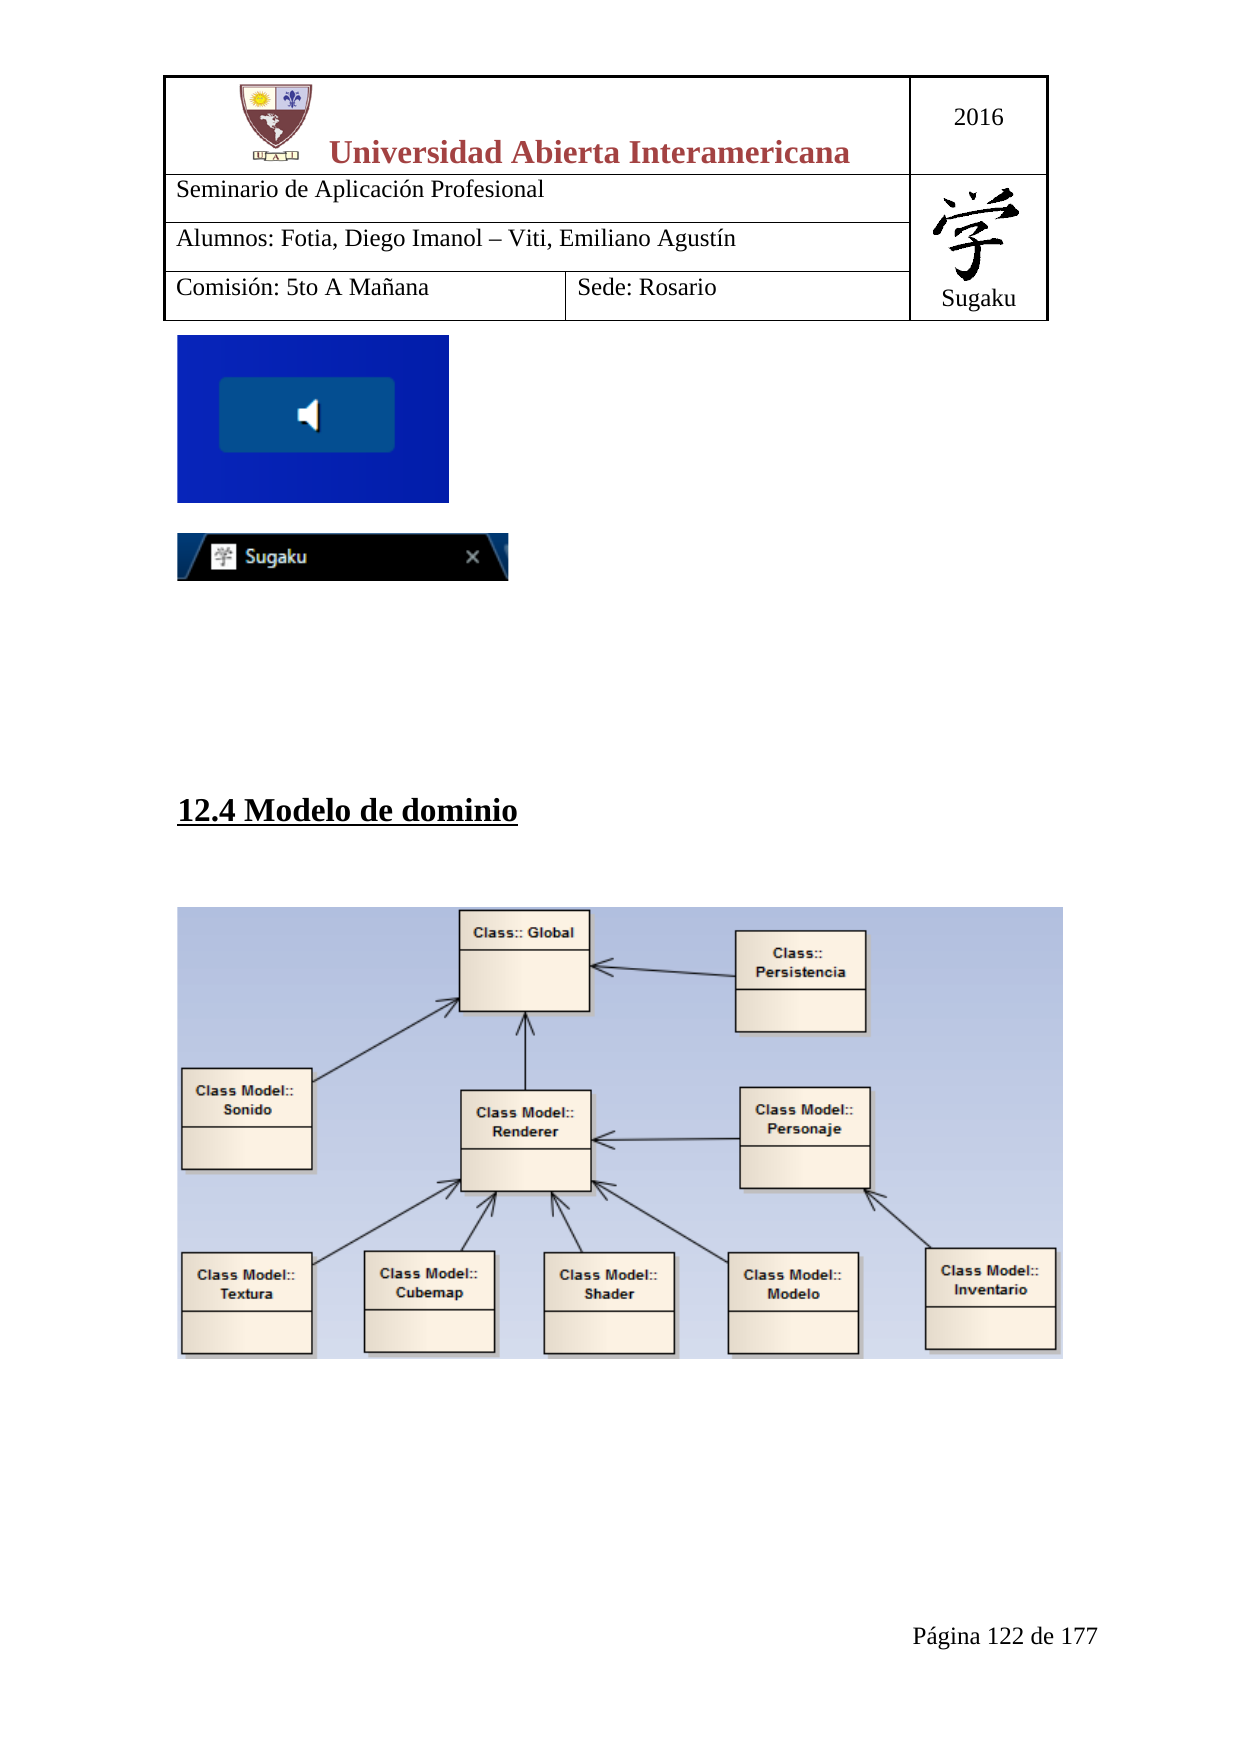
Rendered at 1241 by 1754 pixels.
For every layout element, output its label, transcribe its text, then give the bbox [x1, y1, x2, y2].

subtitle 12.4 Modelo de dominio [177, 791, 1063, 829]
picture [177, 335, 449, 503]
picture [927, 181, 1030, 284]
picture [177, 533, 509, 581]
picture [177, 907, 1063, 1359]
picture [223, 78, 329, 164]
